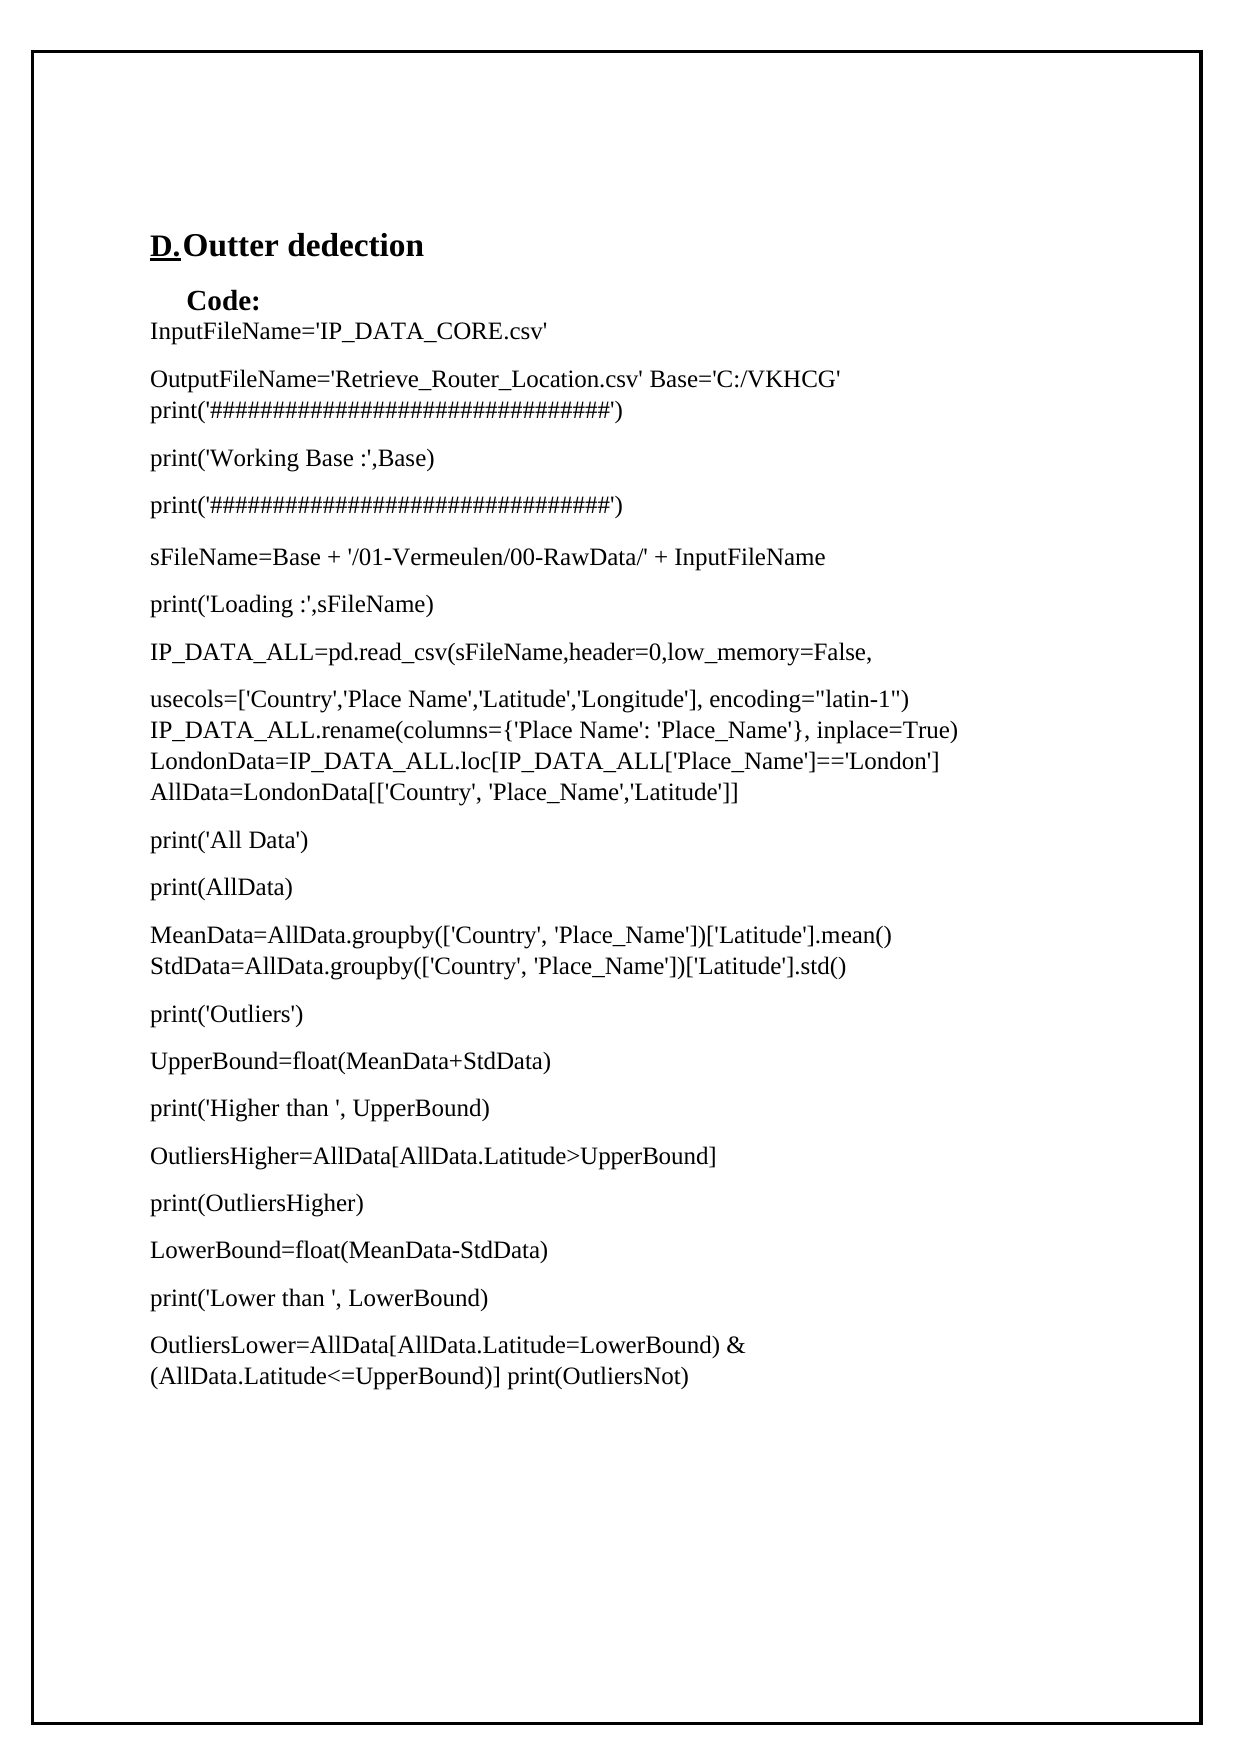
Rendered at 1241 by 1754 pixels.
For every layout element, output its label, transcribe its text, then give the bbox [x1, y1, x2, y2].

text LowerBound=float(MeanData-StdData) print('Lower than ', LowerBound) [150, 1236, 567, 1312]
text OutliersHigher=AllData[AllData.Latitude>UpperBound] print(OutliersHigher) [150, 1141, 722, 1217]
text print('Working Base :',Base) print('################################') [150, 428, 624, 523]
list Outter dedection [150, 225, 1199, 263]
text print('Outliers') UpperBound=float(MeanData+StdData) print('Higher than ', UpperBound) [150, 999, 567, 1122]
text usecols=['Country','Place Name','Latitude','Longitude'], encoding="latin-1") IP_DATA_ALL.rename(columns={'Place Name': 'Place_Name'}, inplace=True) LondonData=IP_DATA_ALL.loc[IP_DATA_ALL['Place_Name']=='London'] AllData=LondonData[['Country', 'Place_Name','Latitude']] [150, 684, 1199, 806]
text sFileName=Base + '/01-Vermeulen/00-RawData/' + InputFileName print('Loading :',sFileName) IP_DATA_ALL=pd.read_csv(sFileName,header=0,low_memory=False, [150, 542, 879, 666]
text print('All Data') print(AllData) [150, 825, 308, 901]
text OutliersLower=AllData[AllData.Latitude=LowerBound) & (AllData.Latitude<=UpperBound)] print(OutliersNot) [150, 1330, 952, 1390]
text OutputFileName='Retrieve_Router_Location.csv' Base='C:/VKHCG' print('################################') [150, 364, 1199, 424]
text Code: [186, 283, 1199, 317]
text MeanData=AllData.groupby(['Country', 'Place_Name'])['Latitude'].mean() StdData=AllData.groupby(['Country', 'Place_Name'])['Latitude'].std() [150, 920, 1199, 980]
text InputFileName='IP_DATA_CORE.csv' [150, 317, 1199, 345]
